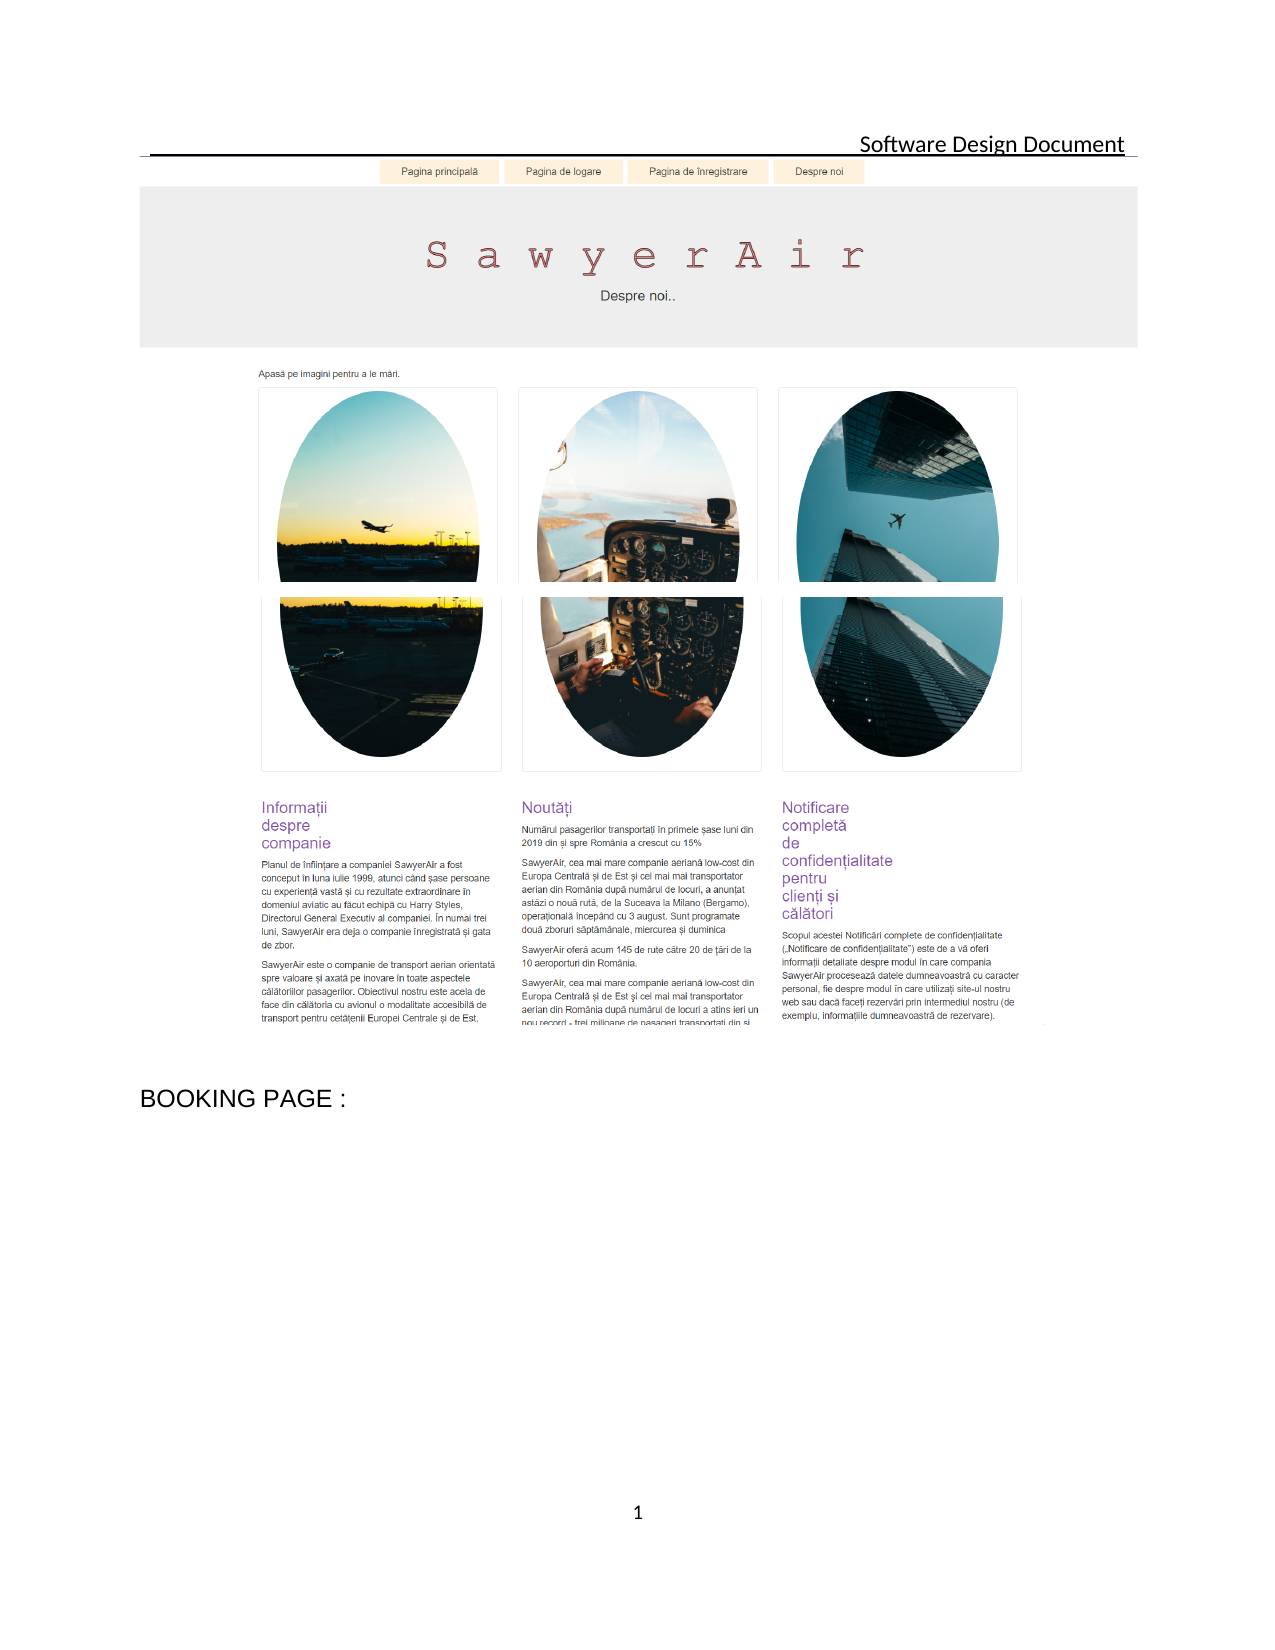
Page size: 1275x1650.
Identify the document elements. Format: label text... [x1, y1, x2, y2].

picture [139, 597, 1138, 1025]
picture [139, 156, 1138, 582]
text BOOKING PAGE : [139, 1084, 1137, 1113]
